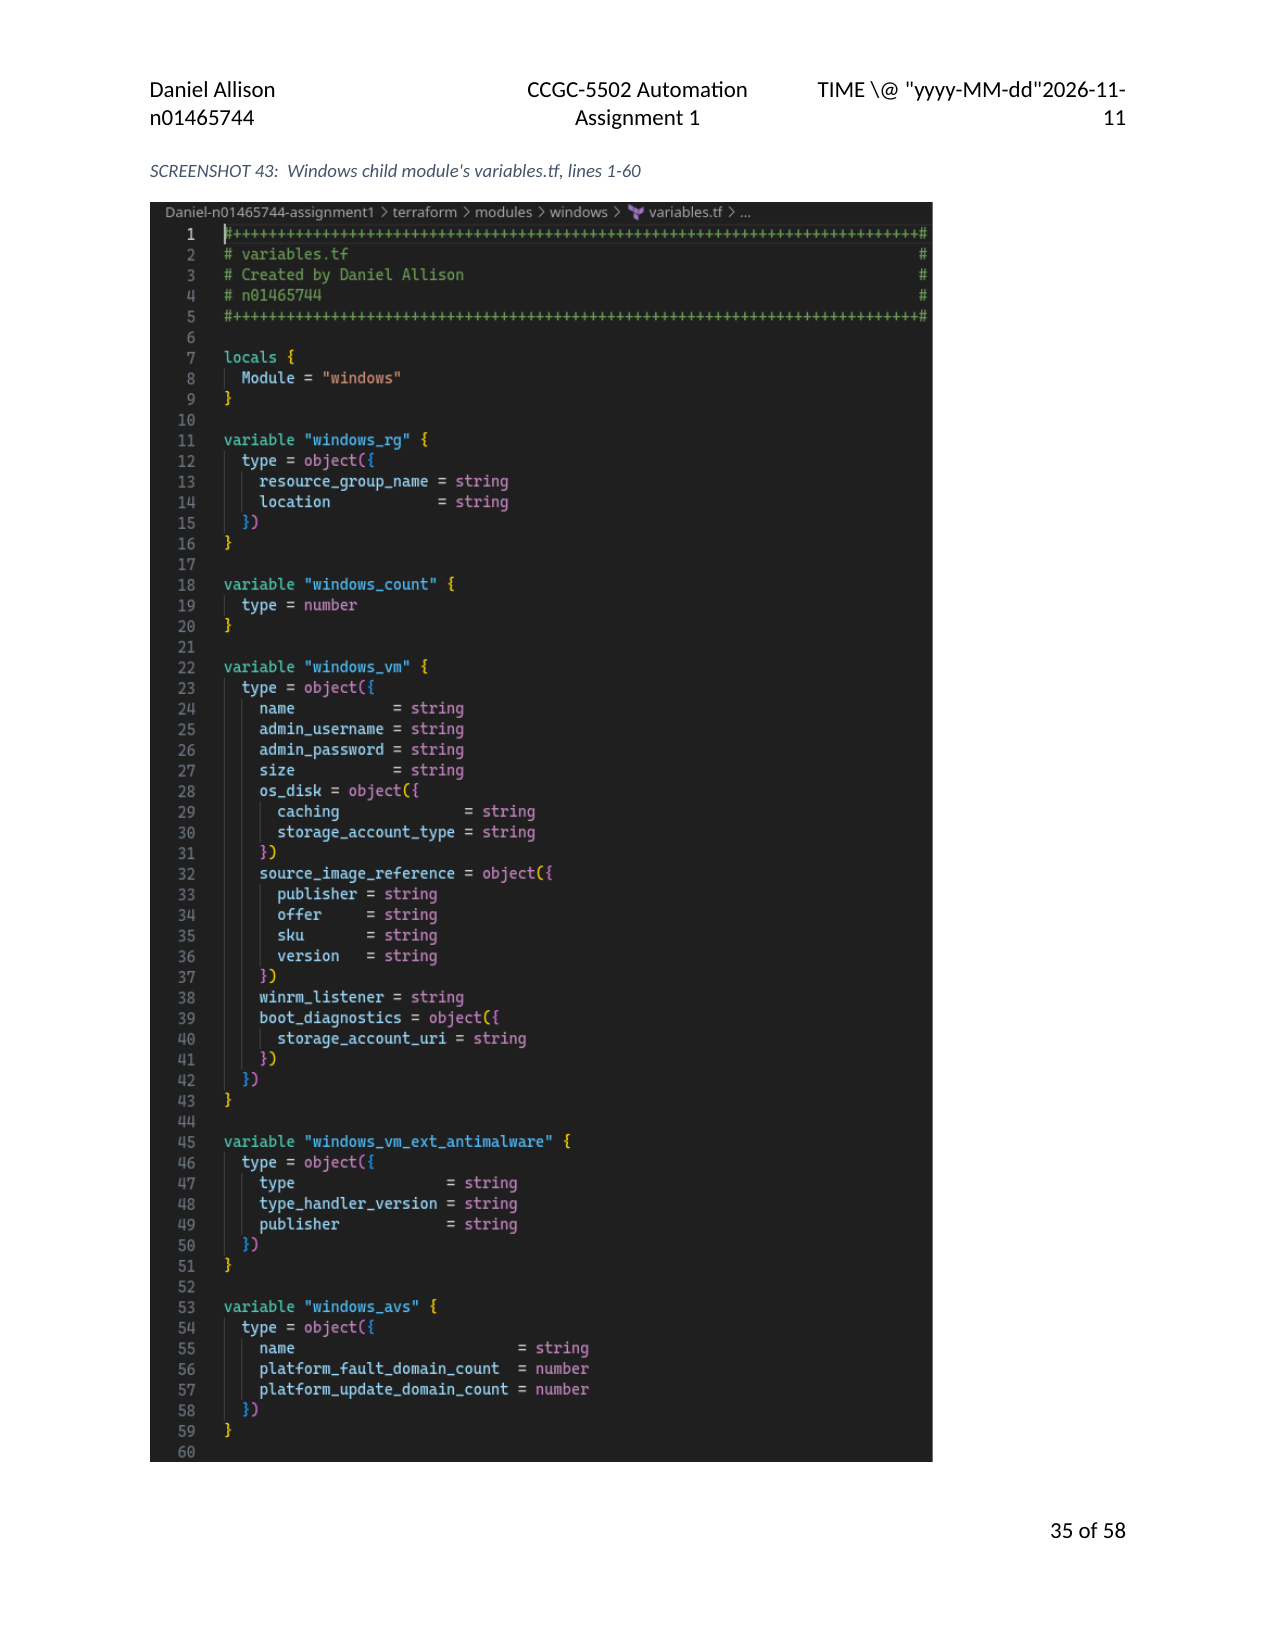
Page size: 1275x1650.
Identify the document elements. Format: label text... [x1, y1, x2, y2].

text SCREENSHOT 43: Windows child module's variables.tf, lines 1-60 [150, 159, 1125, 182]
picture [150, 202, 933, 1462]
